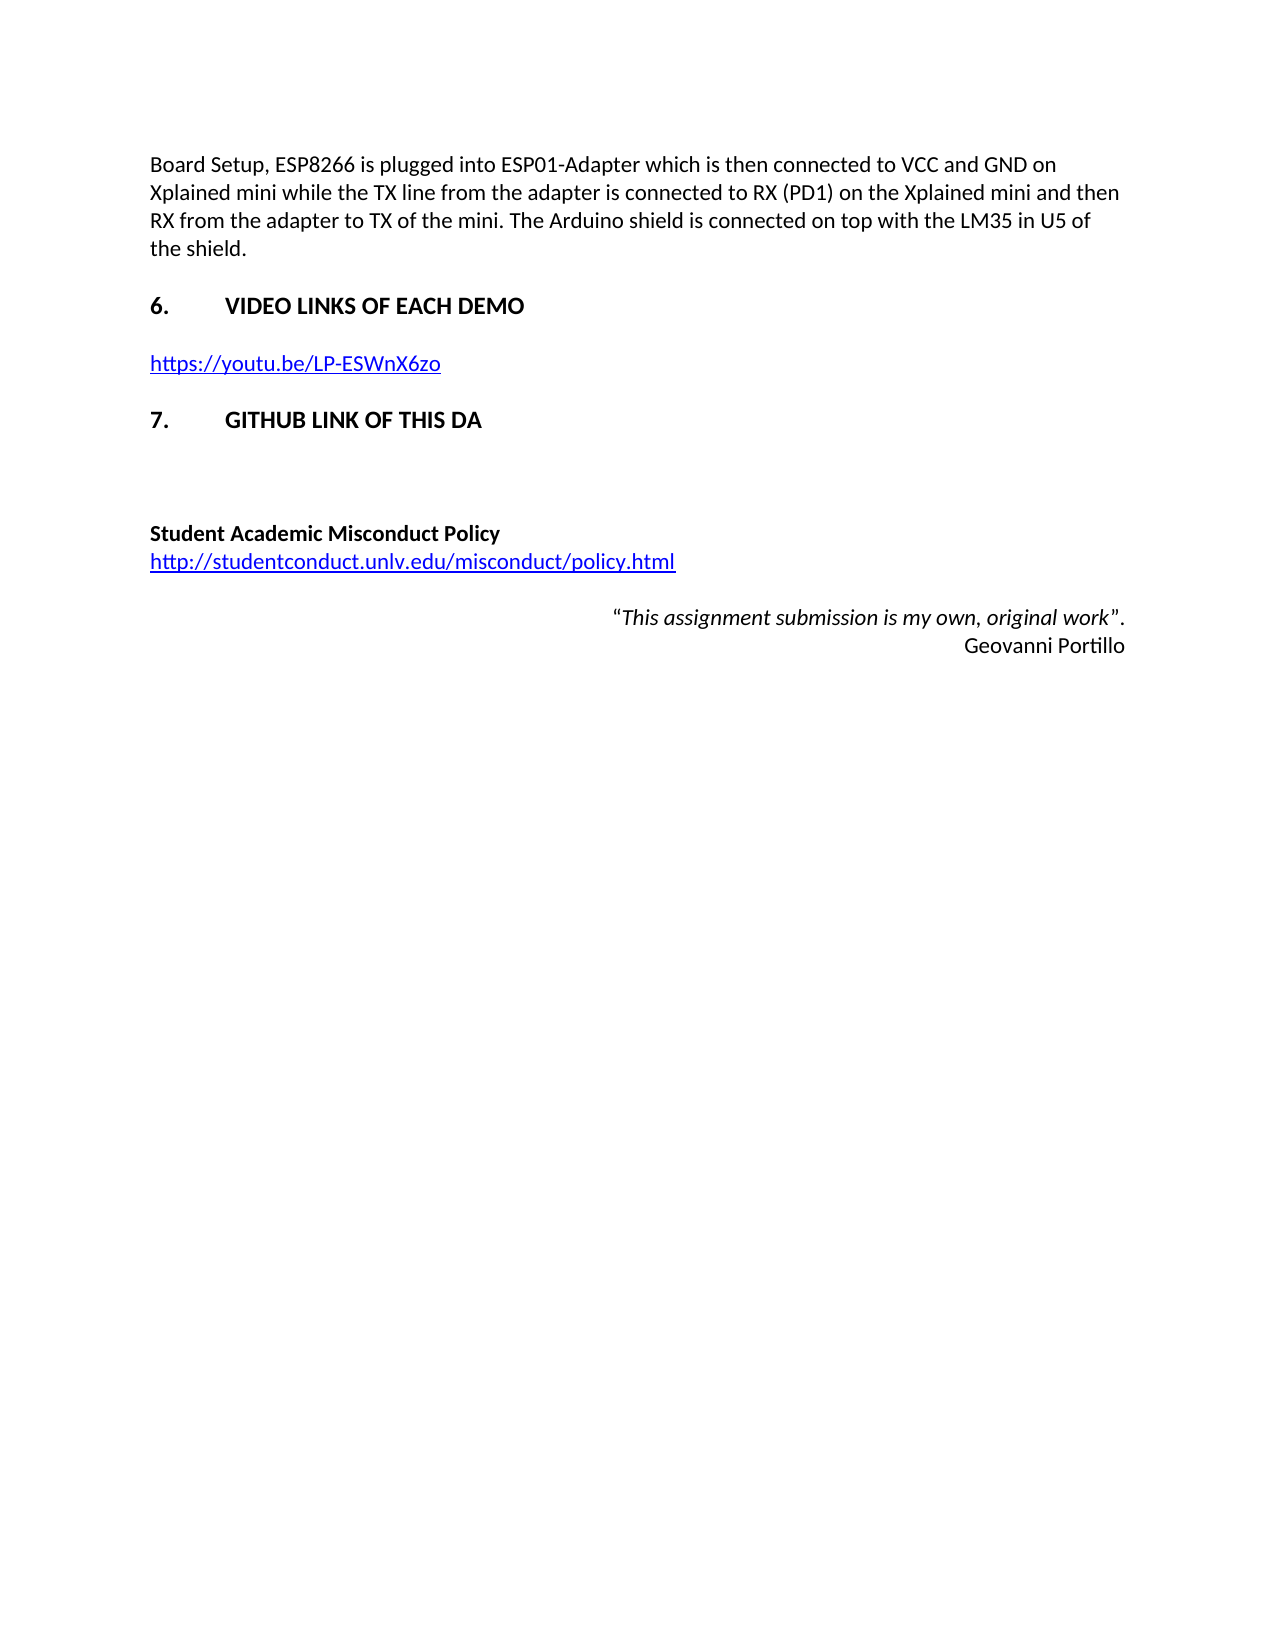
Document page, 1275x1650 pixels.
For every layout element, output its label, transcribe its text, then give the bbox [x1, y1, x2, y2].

list GITHUB LINK OF THIS DA [150, 405, 1125, 435]
list VIDEO LINKS OF EACH DEMO [150, 290, 1125, 321]
text http://studentconduct.unlv.edu/misconduct/policy.html [150, 547, 1125, 575]
text https://youtu.be/LP-ESWnX6zo [150, 349, 1125, 377]
text “This assignment submission is my own, original work”. [150, 603, 1125, 631]
text Student Academic Misconduct Policy [150, 519, 1125, 547]
text Geovanni Portillo [150, 631, 1125, 659]
text Board Setup, ESP8266 is plugged into ESP01-Adapter which is then connected to VCC and GND on Xplained mini while the TX line from the adapter is connected to RX (PD1) on the Xplained mini and then RX from the adapter to TX of the mini. The Arduino shield is connected on top with the LM35 in U5 of the shield. [150, 150, 1125, 262]
